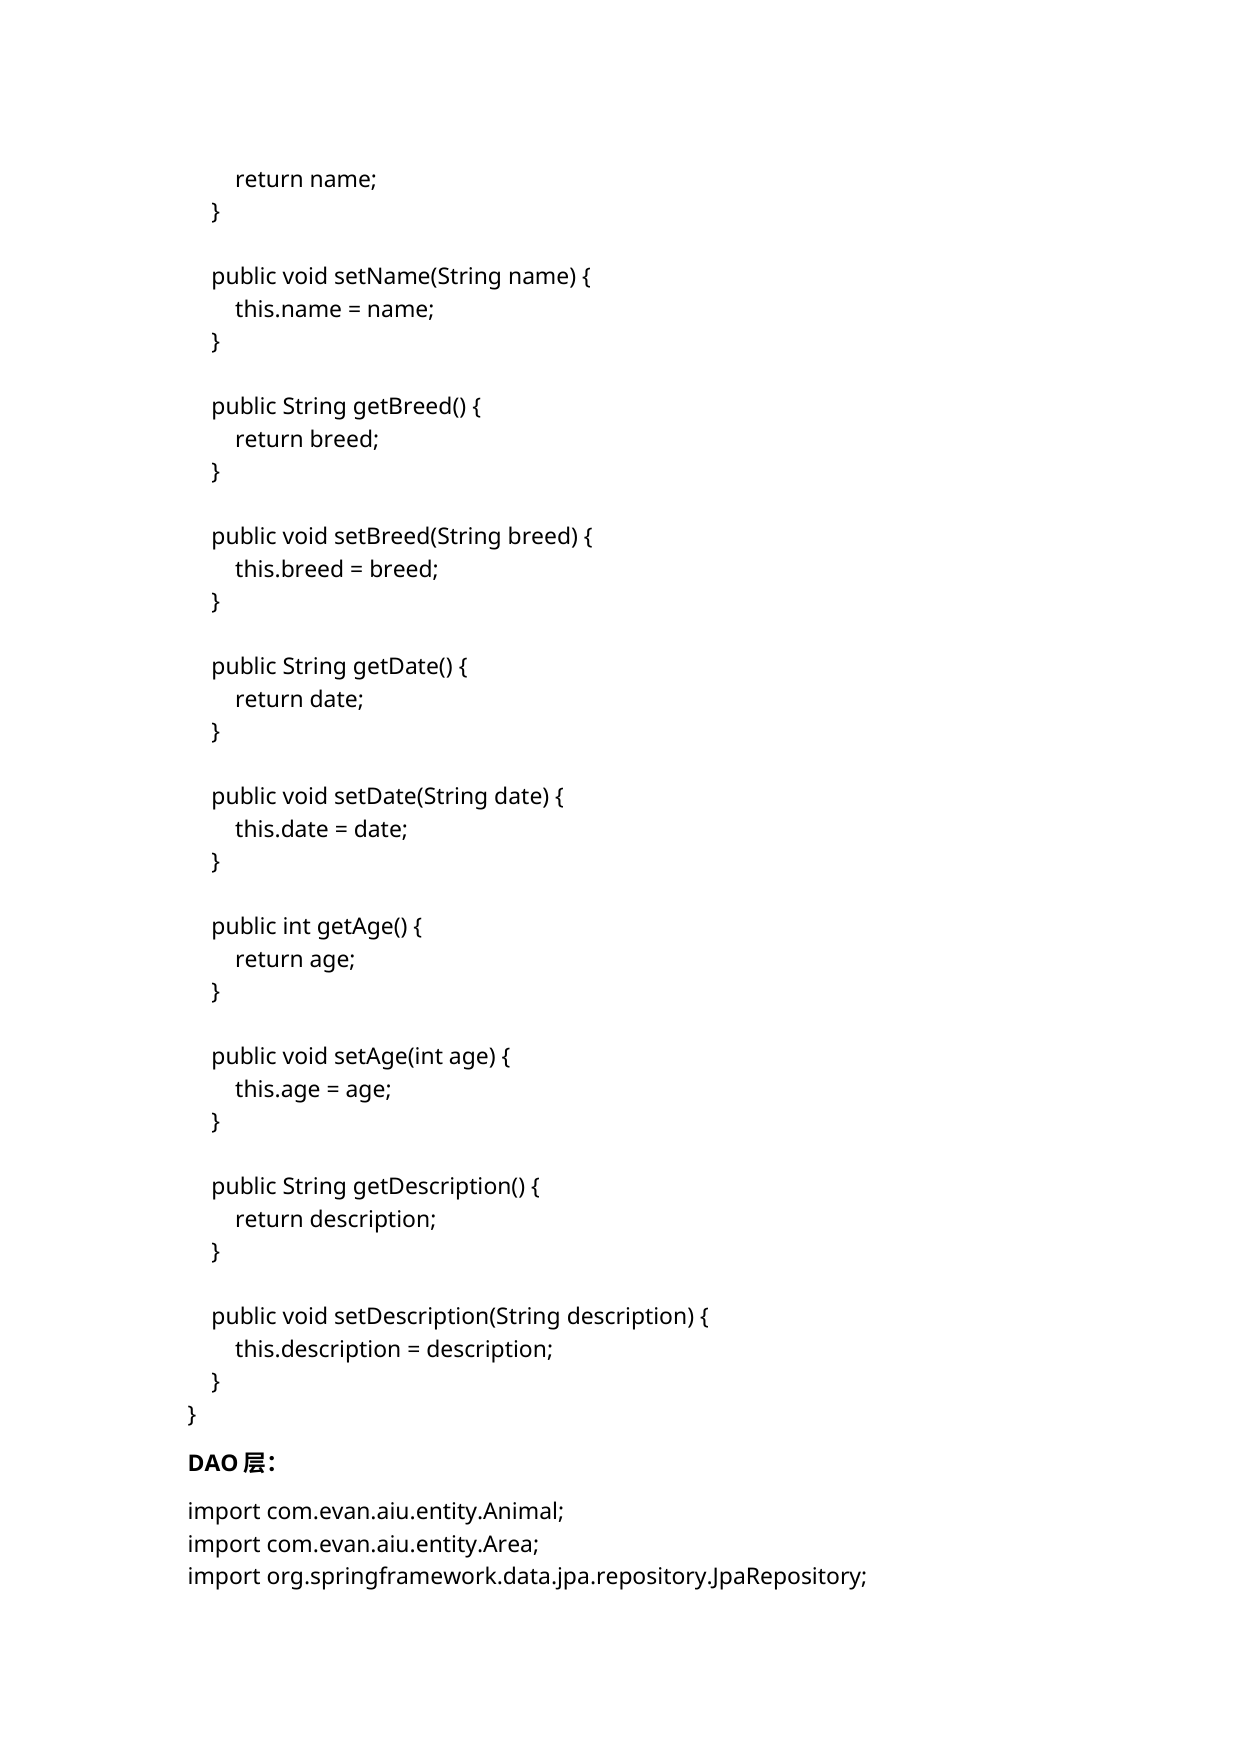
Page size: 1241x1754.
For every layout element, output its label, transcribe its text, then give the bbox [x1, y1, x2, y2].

text DAO层： [187, 1429, 1053, 1494]
text } [187, 324, 1053, 357]
text this.name = name; [187, 292, 1053, 324]
text this.age = age; [187, 1072, 1053, 1104]
text return date; [187, 682, 1053, 714]
text import com.evan.aiu.entity.Animal; [187, 1494, 1053, 1527]
text public void setDescription(String description) { [187, 1299, 1053, 1332]
text } [187, 1397, 1053, 1429]
text public int getAge() { [187, 909, 1053, 942]
text public String getDate() { [187, 649, 1053, 682]
text this.date = date; [187, 812, 1053, 844]
text import com.evan.aiu.entity.Area; [187, 1527, 1053, 1559]
text } [187, 974, 1053, 1007]
text } [187, 1104, 1053, 1137]
text public void setAge(int age) { [187, 1039, 1053, 1072]
text this.breed = breed; [187, 552, 1053, 584]
text return breed; [187, 422, 1053, 454]
text } [187, 194, 1053, 227]
text } [187, 714, 1053, 747]
text return age; [187, 942, 1053, 974]
text public String getDescription() { [187, 1169, 1053, 1202]
text } [187, 844, 1053, 877]
text public void setDate(String date) { [187, 779, 1053, 812]
text public void setBreed(String breed) { [187, 519, 1053, 552]
text } [187, 1364, 1053, 1397]
text public String getBreed() { [187, 389, 1053, 422]
text public void setName(String name) { [187, 259, 1053, 292]
text return name; [187, 162, 1053, 194]
text this.description = description; [187, 1332, 1053, 1364]
text } [187, 584, 1053, 617]
text return description; [187, 1202, 1053, 1234]
text } [187, 454, 1053, 487]
text import org.springframework.data.jpa.repository.JpaRepository; [187, 1559, 1053, 1592]
text } [187, 1234, 1053, 1267]
